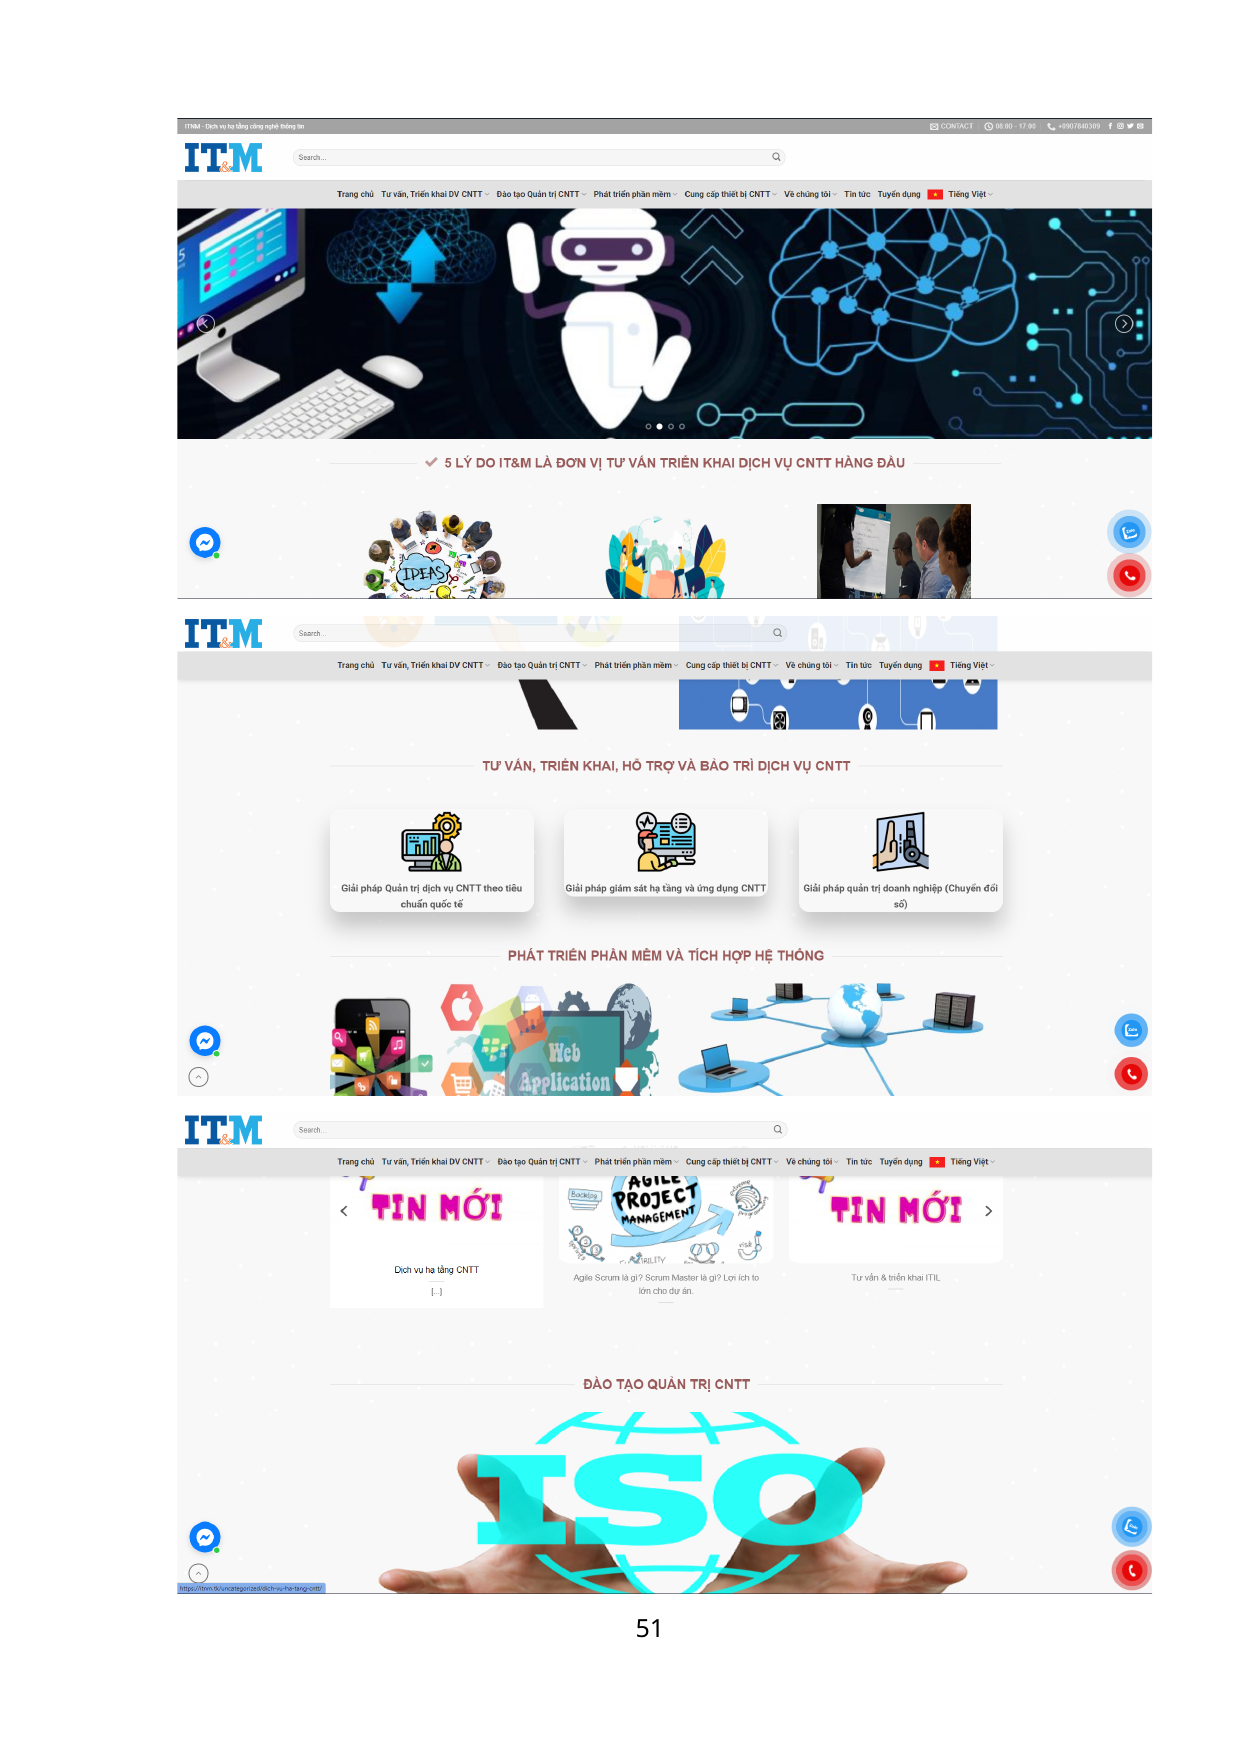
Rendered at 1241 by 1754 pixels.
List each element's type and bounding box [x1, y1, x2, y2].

picture [177, 1112, 1153, 1594]
picture [177, 118, 1153, 599]
picture [177, 616, 1153, 1096]
